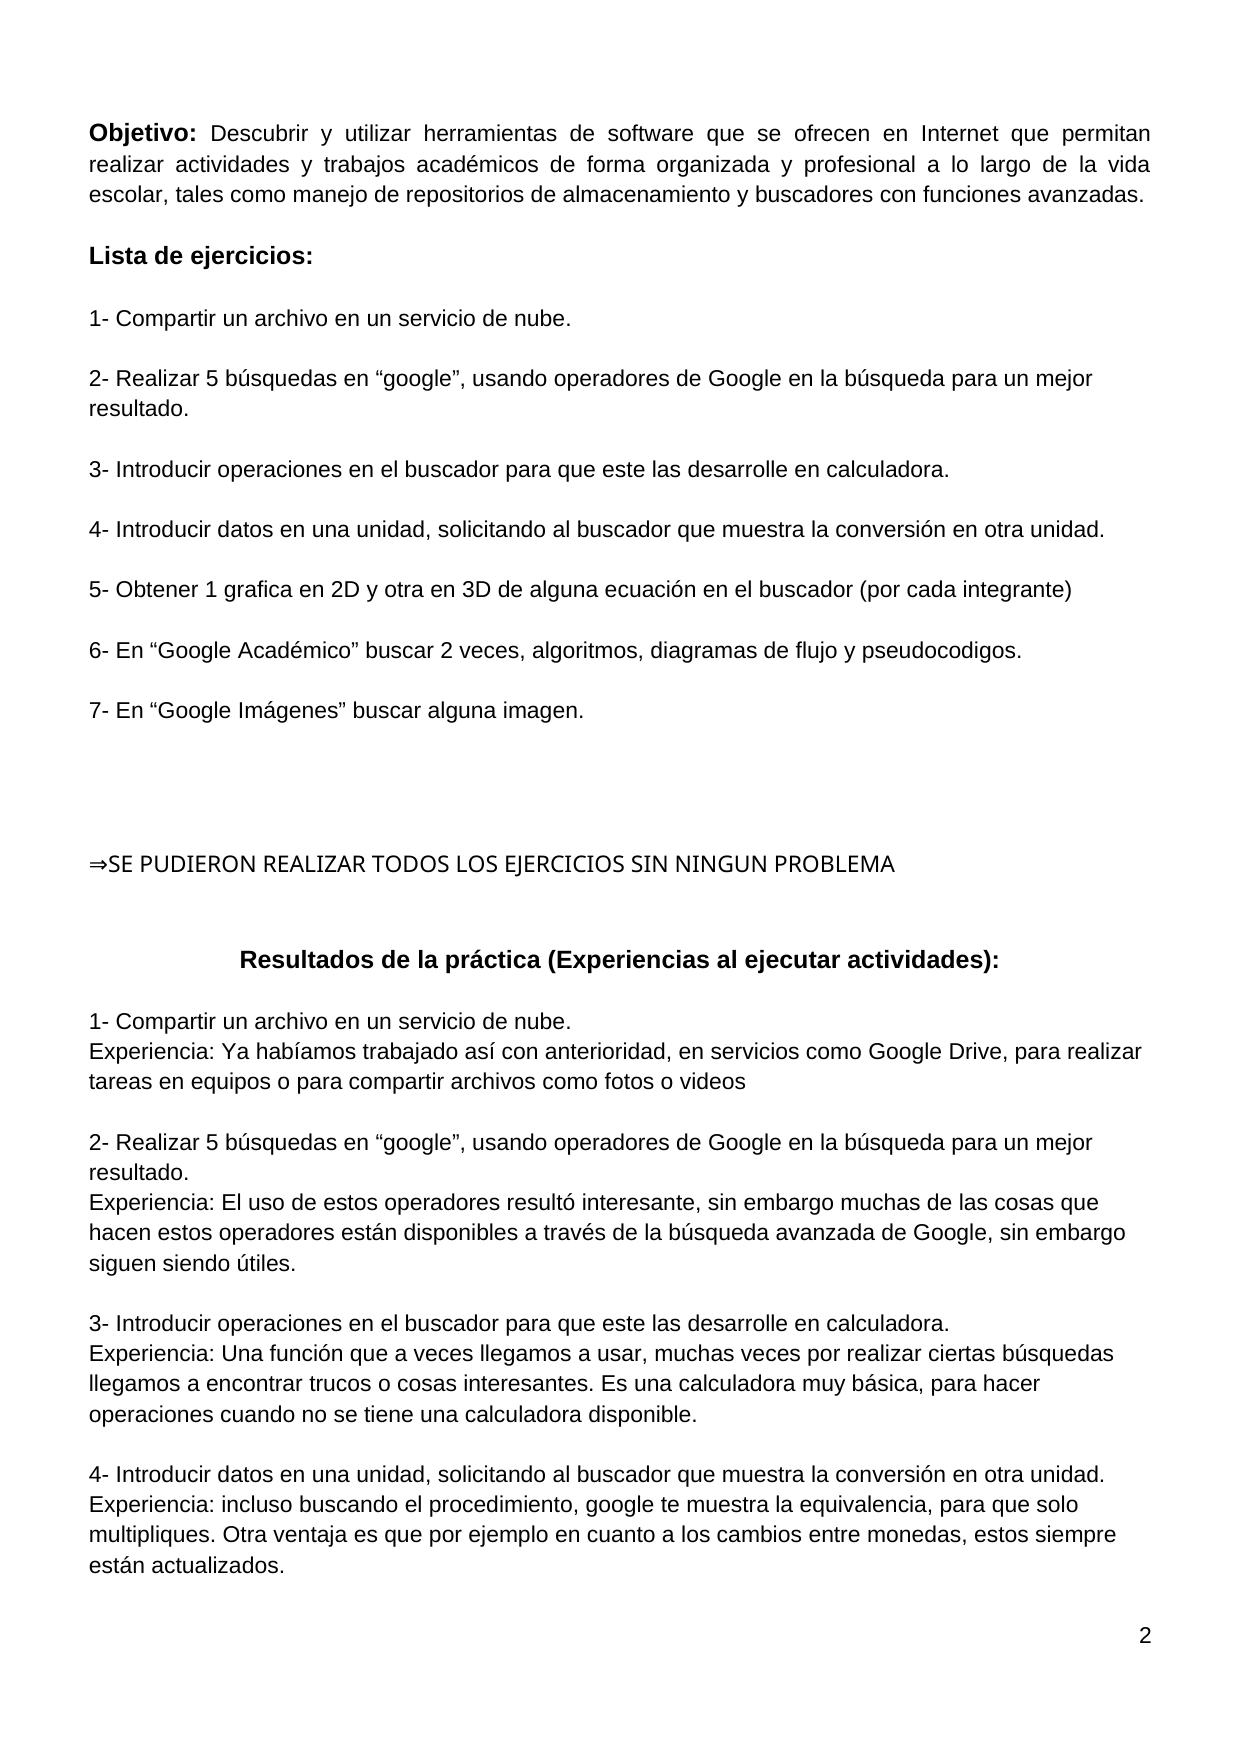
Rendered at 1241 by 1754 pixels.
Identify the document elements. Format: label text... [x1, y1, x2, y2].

text Lista de ejercicios: [89, 241, 1152, 270]
text 3- Introducir operaciones en el buscador para que este las desarrolle en calculadora. [89, 1310, 1152, 1336]
text 5- Obtener 1 grafica en 2D y otra en 3D de alguna ecuación en el buscador (por cada integrante) [89, 576, 1152, 603]
text Experiencia: Ya habíamos trabajado así con anterioridad, en servicios como Google Drive, para realizar tareas en equipos o para compartir archivos como fotos o videos [89, 1038, 1152, 1095]
text Experiencia: El uso de estos operadores resultó interesante, sin embargo muchas de las cosas que hacen estos operadores están disponibles a través de la búsqueda avanzada de Google, sin embargo siguen siendo útiles. [89, 1189, 1152, 1276]
text 3- Introducir operaciones en el buscador para que este las desarrolle en calculadora. [89, 456, 1152, 482]
text 2- Realizar 5 búsquedas en “google”, usando operadores de Google en la búsqueda para un mejor resultado. [89, 1129, 1152, 1185]
text 4- Introducir datos en una unidad, solicitando al buscador que muestra la conversión en otra unidad. [89, 1461, 1152, 1487]
text 1- Compartir un archivo en un servicio de nube. [89, 304, 1152, 331]
text 7- En “Google Imágenes” buscar alguna imagen. [89, 697, 1152, 724]
text 6- En “Google Académico” buscar 2 veces, algoritmos, diagramas de flujo y pseudocodigos. [89, 637, 1152, 663]
text Experiencia: Una función que a veces llegamos a usar, muchas veces por realizar ciertas búsquedas llegamos a encontrar trucos o cosas interesantes. Es una calculadora muy básica, para hacer operaciones cuando no se tiene una calculadora disponible. [89, 1340, 1152, 1427]
text Objetivo: Descubrir y utilizar herramientas de software que se ofrecen en Internet que permitan realizar actividades y trabajos académicos de forma organizada y profesional a lo largo de la vida escolar, tales como manejo de repositorios de almacenamiento y buscadores con funciones avanzadas. [89, 118, 1152, 207]
text Resultados de la práctica (Experiencias al ejecutar actividades): [89, 945, 1152, 973]
text 2- Realizar 5 búsquedas en “google”, usando operadores de Google en la búsqueda para un mejor resultado. [89, 365, 1152, 422]
text 4- Introducir datos en una unidad, solicitando al buscador que muestra la conversión en otra unidad. [89, 516, 1152, 542]
text Experiencia: incluso buscando el procedimiento, google te muestra la equivalencia, para que solo multipliques. Otra ventaja es que por ejemplo en cuanto a los cambios entre monedas, estos siempre están actualizados. [89, 1491, 1152, 1578]
text 1- Compartir un archivo en un servicio de nube. [89, 1008, 1152, 1034]
text ⇒SE PUDIERON REALIZAR TODOS LOS EJERCICIOS SIN NINGUN PROBLEMA [89, 848, 1152, 879]
